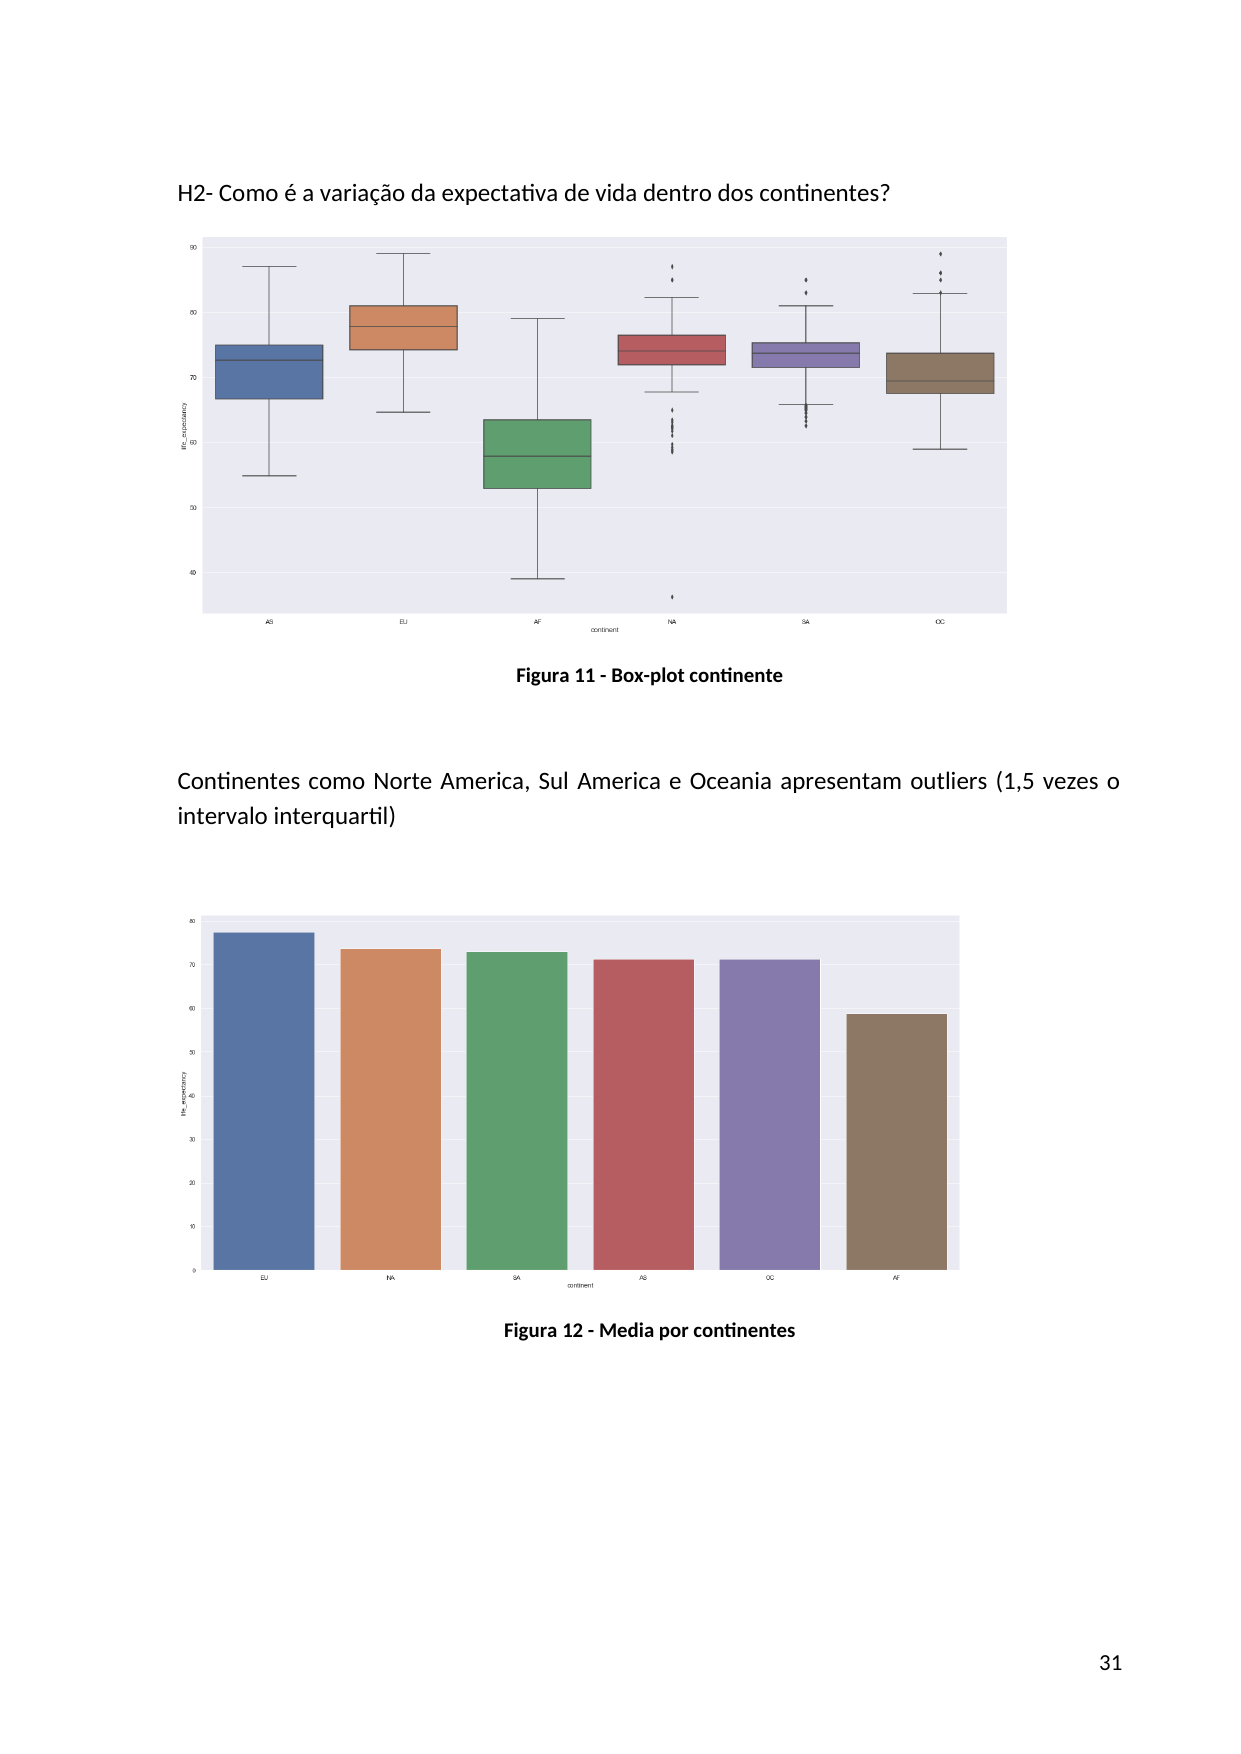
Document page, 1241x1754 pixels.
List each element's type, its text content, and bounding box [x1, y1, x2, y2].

picture [177, 911, 963, 1292]
text Continentes como Norte America, Sul America e Oceania apresentam outliers (1,5 vezes o intervalo interquartil) [177, 765, 1122, 830]
text H2- Como é a variação da expectativa de vida dentro dos continentes? [177, 177, 1122, 208]
picture [177, 233, 1011, 637]
